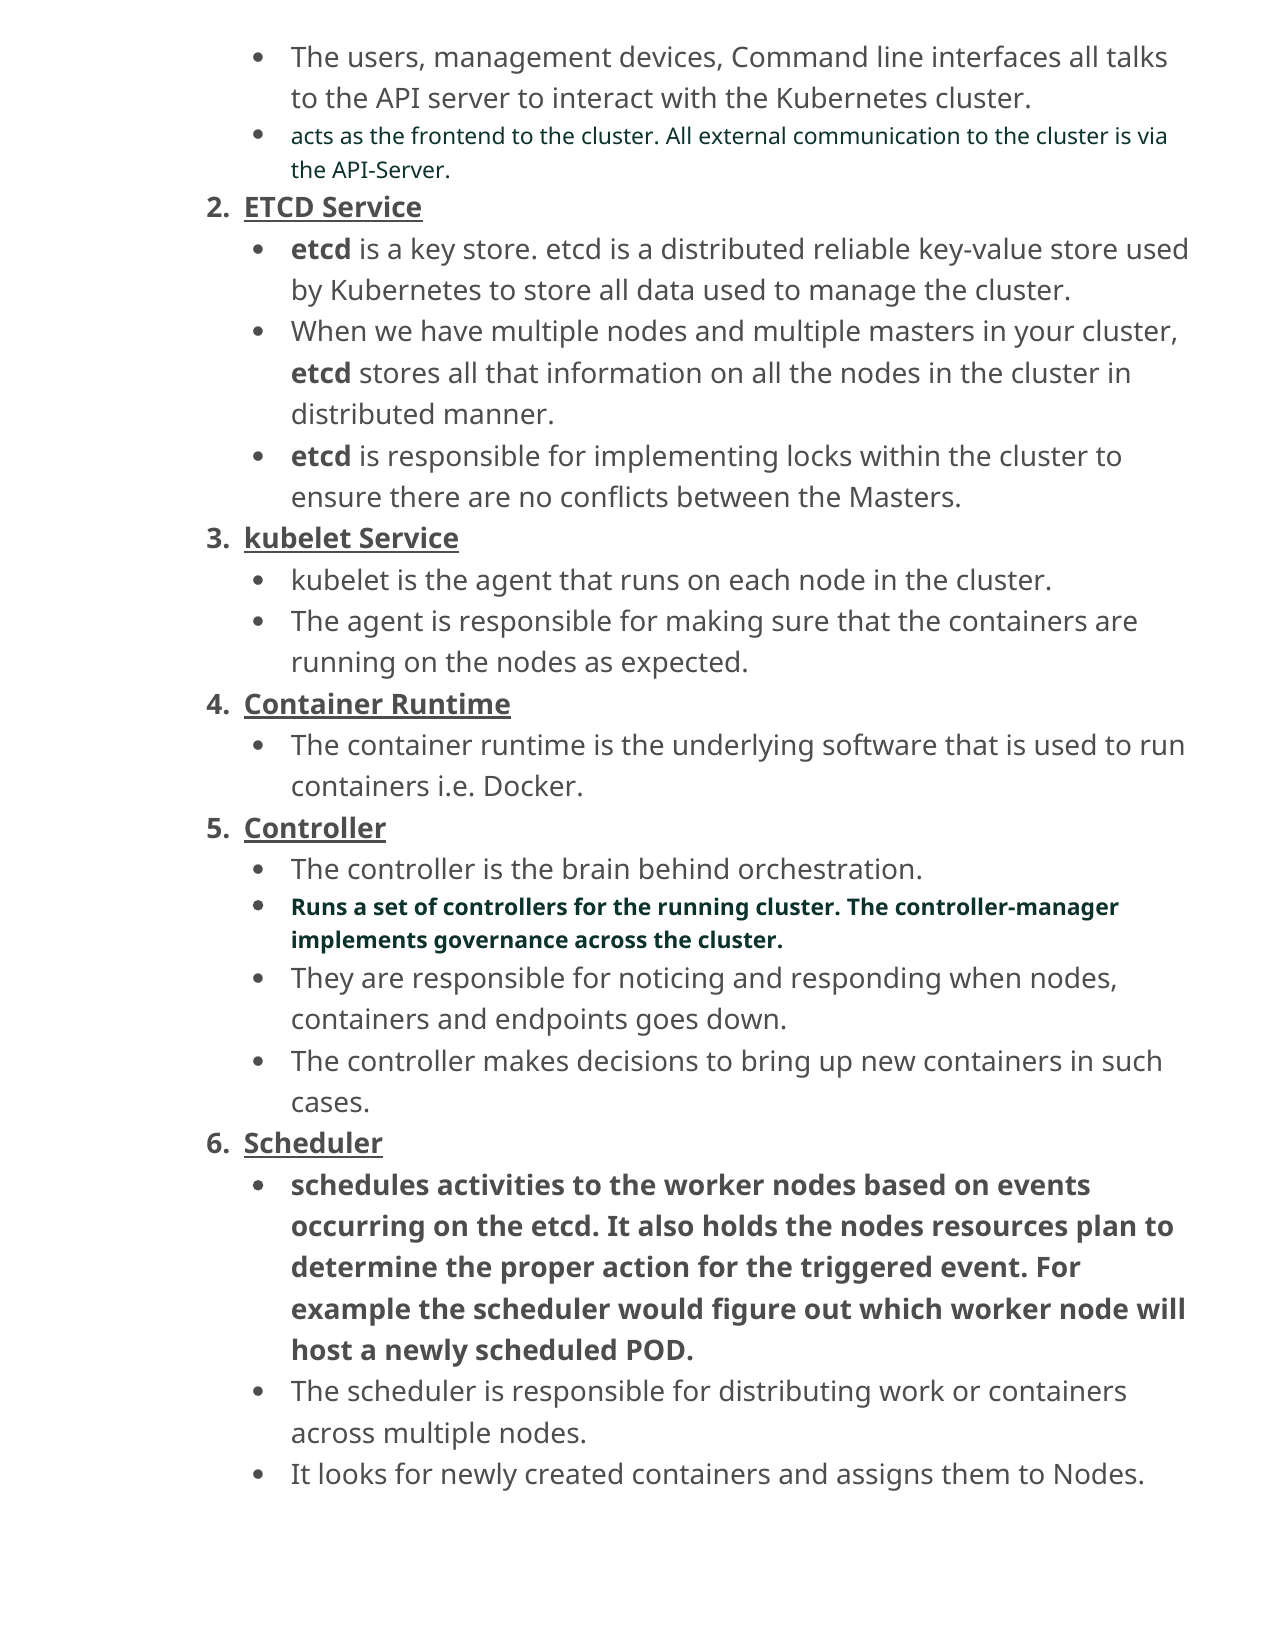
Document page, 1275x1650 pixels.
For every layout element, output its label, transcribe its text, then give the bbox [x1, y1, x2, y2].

list The agent is responsible for making sure that the containers are running on the nodes as expected. [253, 601, 1200, 681]
list kubelet is the agent that runs on each node in the cluster. [253, 560, 1200, 598]
list Controller [206, 808, 1200, 846]
list Scheduler [206, 1124, 1200, 1162]
list ETCD Service [206, 188, 1200, 226]
list acts as the frontend to the cluster. All external communication to the cluster is via the API-Server. [253, 120, 1200, 185]
list Runs a set of controllers for the running cluster. The controller-manager implements governance across the cluster. [253, 891, 1200, 956]
list schedules activities to the worker nodes based on events occurring on the etcd. It also holds the nodes resources plan to determine the proper action for the triggered event. For example the scheduler would figure out which worker node will host a newly scheduled POD. [253, 1165, 1200, 1369]
list Container Runtime [206, 684, 1200, 722]
list The container runtime is the underlying software that is used to run containers i.e. Docker. [253, 725, 1200, 805]
list The users, management devices, Command line interfaces all talks to the API server to interact with the Kubernetes cluster. [253, 37, 1200, 117]
list etcd is responsible for implementing locks within the cluster to ensure there are no conflicts between the Masters. [253, 436, 1200, 516]
list They are responsible for noticing and responding when nodes, containers and endpoints goes down. [253, 958, 1200, 1038]
list kubelet Service [206, 518, 1200, 557]
list The scheduler is responsible for distributing work or containers across multiple nodes. [253, 1372, 1200, 1451]
list The controller is the brain behind orchestration. [253, 849, 1200, 888]
list etcd is a key store. etcd is a distributed reliable key-value store used by Kubernetes to store all data used to manage the cluster. [253, 229, 1200, 309]
list The controller makes decisions to bring up new containers in such cases. [253, 1041, 1200, 1121]
list When we have multiple nodes and multiple masters in your cluster, etcd stores all that information on all the nodes in the cluster in distributed manner. [253, 312, 1200, 433]
list It looks for newly created containers and assigns them to Nodes. [253, 1454, 1200, 1493]
